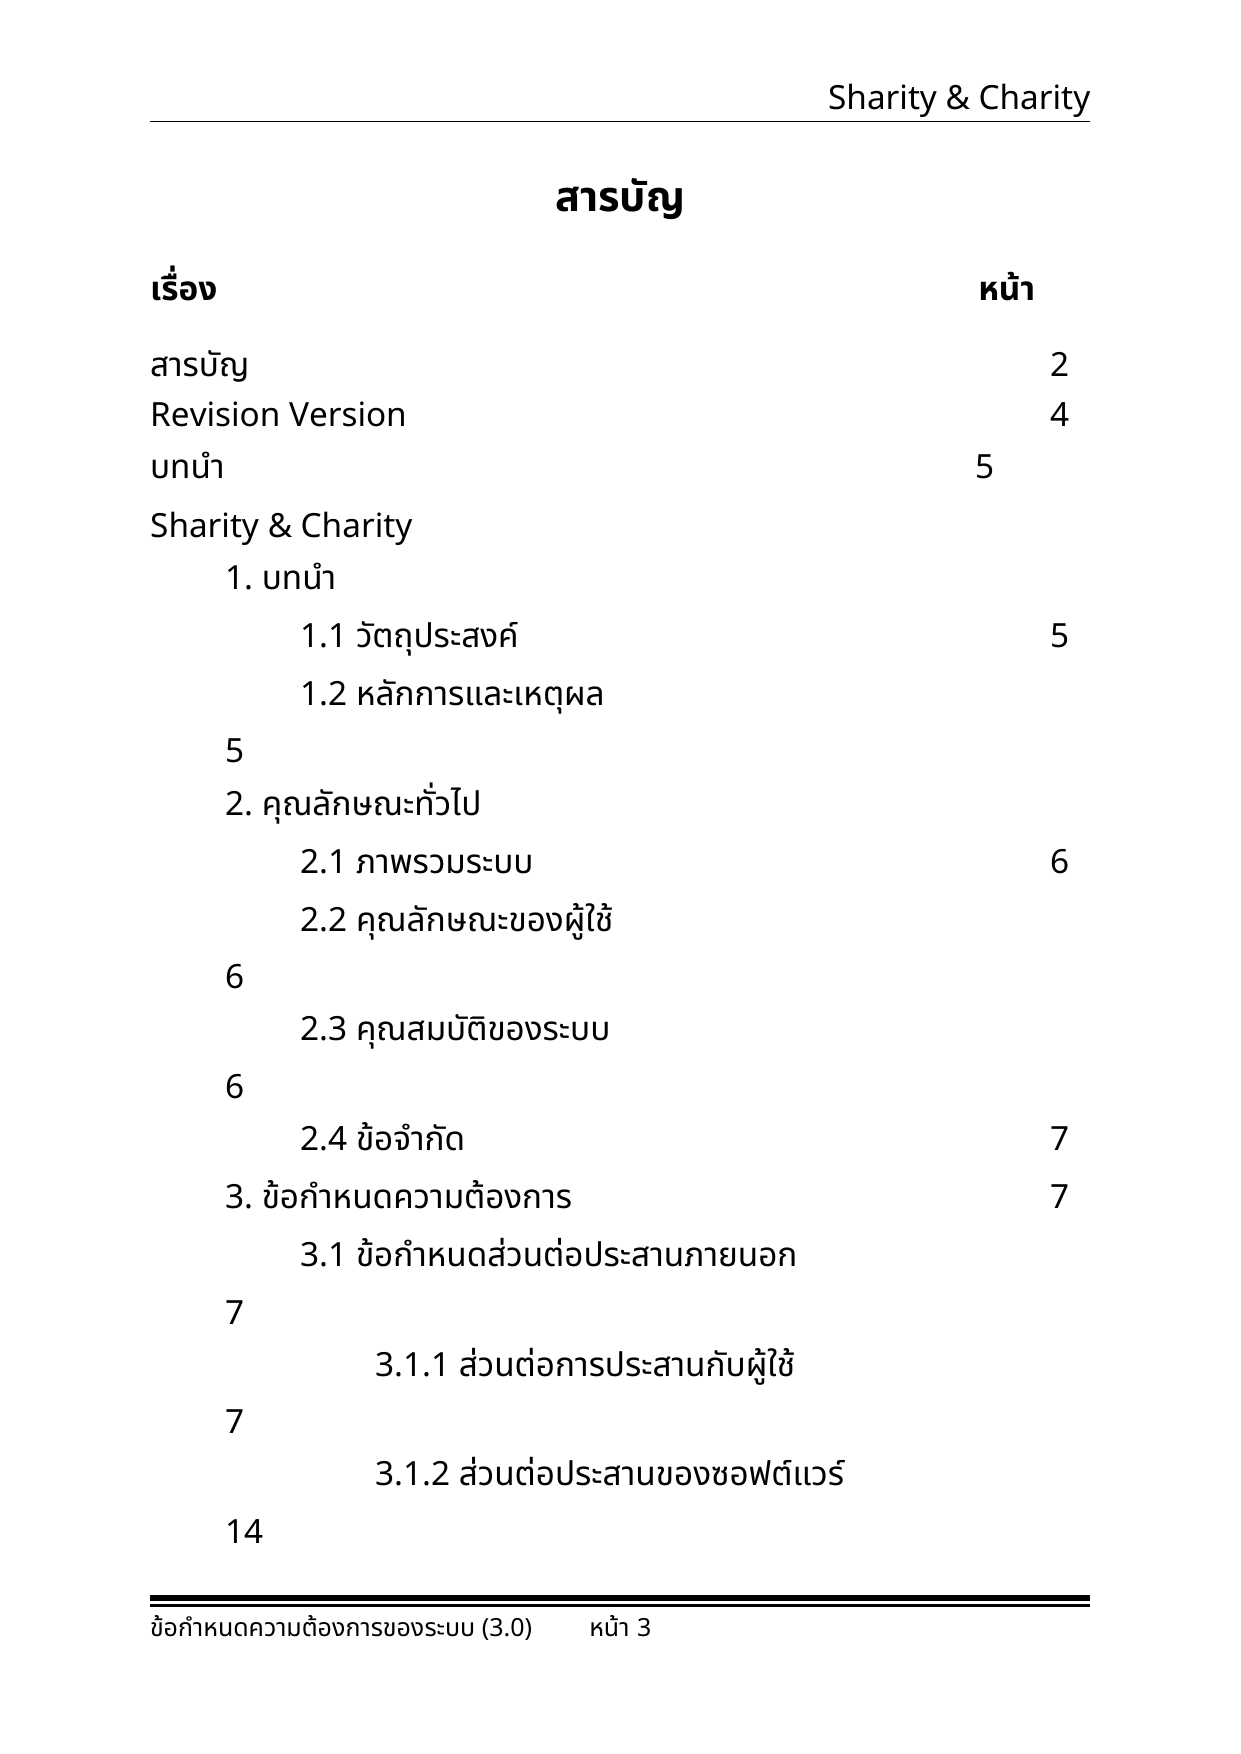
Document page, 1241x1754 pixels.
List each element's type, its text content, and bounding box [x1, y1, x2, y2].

text เรื่อง หน้า [150, 265, 1090, 315]
text 2.1 ภาพรวมระบบ 6 [150, 837, 1090, 888]
text 3.1.2 ส่วนต่อประสานของซอฟต์แวร์ 14 [150, 1450, 1090, 1553]
text 2. คุณลักษณะทั่วไป [150, 779, 1090, 830]
text สารบัญ [150, 168, 1090, 231]
text บทนำ 5 [150, 443, 1090, 494]
text 2.2 คุณลักษณะของผู้ใช้ 6 [150, 896, 1090, 998]
text 2.4 ข้อจำกัด 7 [150, 1115, 1090, 1165]
text 1. บทนำ [150, 553, 1090, 604]
text สารบัญ 2 [150, 340, 1090, 391]
text Revision Version 4 [150, 391, 1090, 436]
text 3.1.1 ส่วนต่อการประสานกับผู้ใช้ 7 [150, 1341, 1090, 1443]
text 2.3 คุณสมบัติของระบบ 6 [150, 1005, 1090, 1108]
text 1.1 วัตถุประสงค์ 5 [150, 612, 1090, 662]
text 3. ข้อกำหนดความต้องการ 7 [150, 1173, 1090, 1223]
text 3.1 ข้อกำหนดส่วนต่อประสานภายนอก 7 [150, 1231, 1090, 1334]
text 1.2 หลักการและเหตุผล 5 [150, 670, 1090, 773]
text Sharity & Charity [150, 501, 1090, 547]
